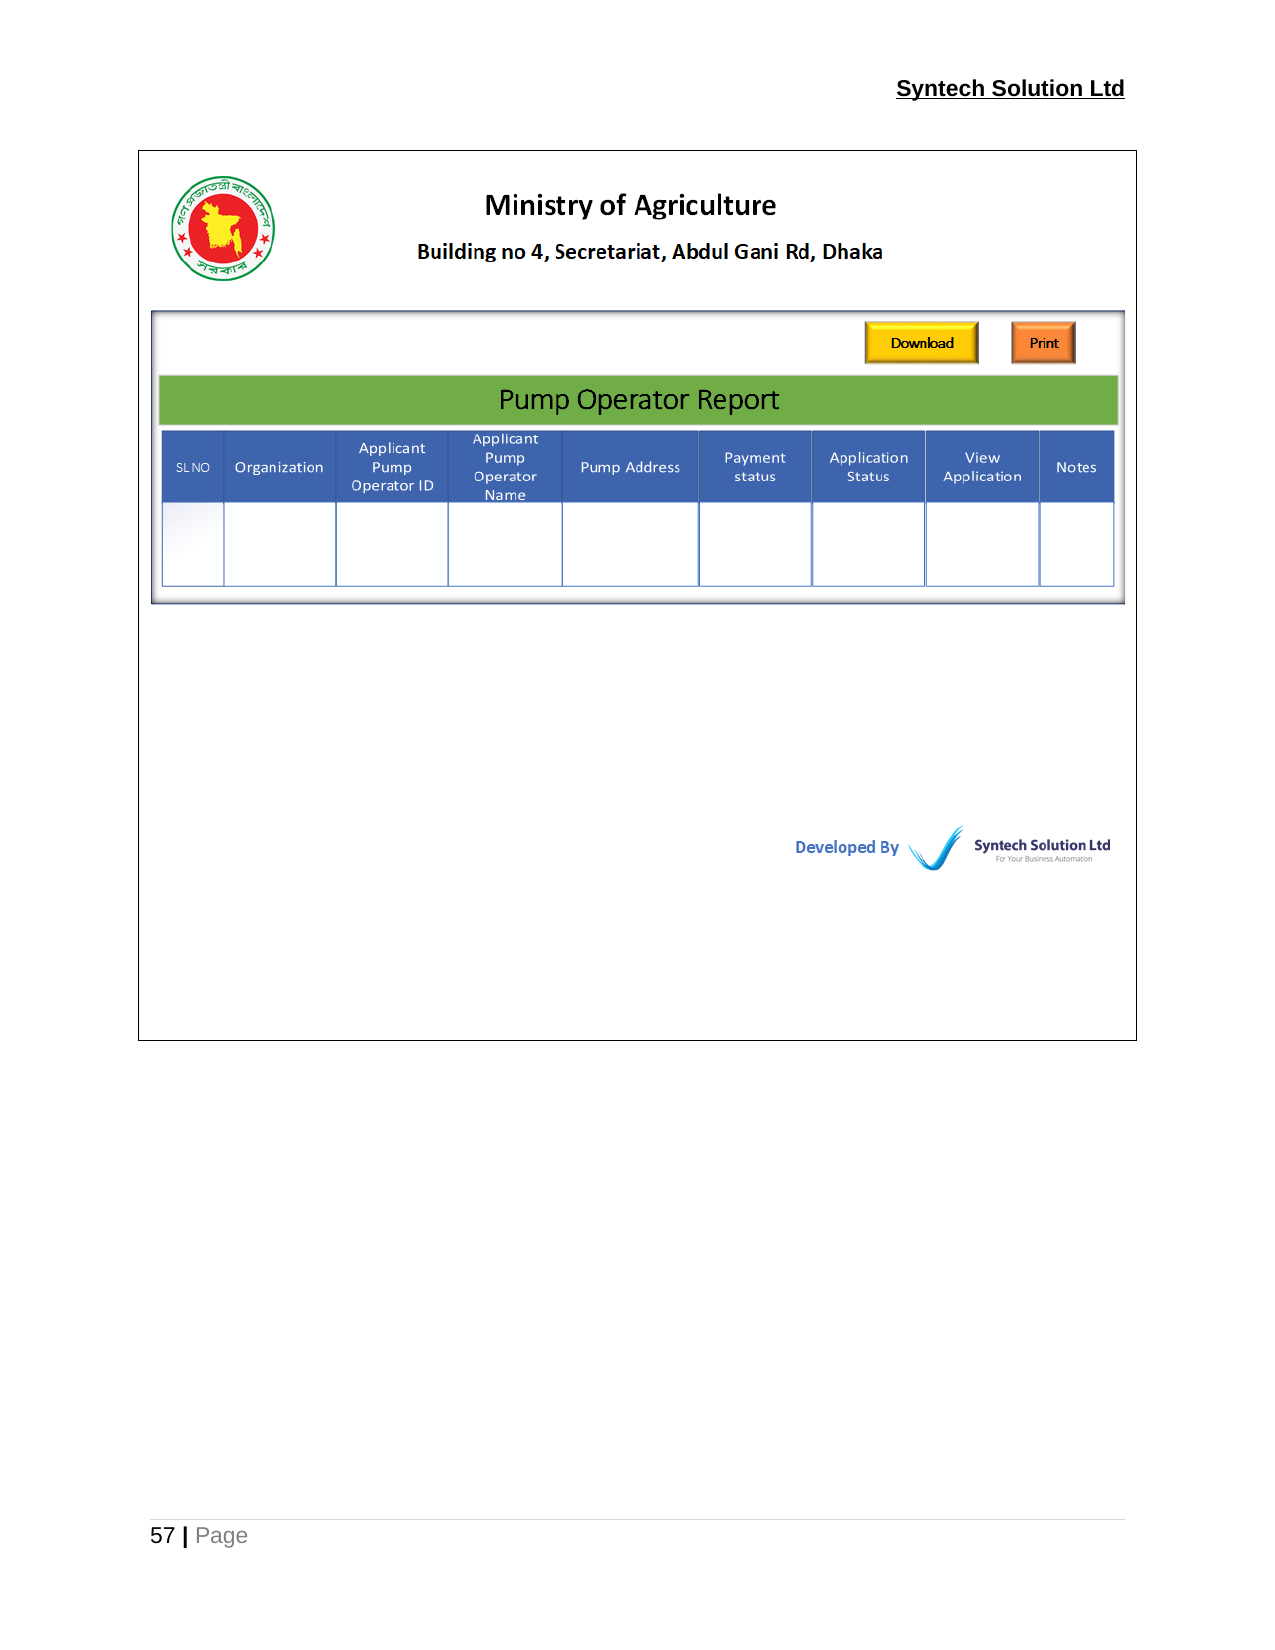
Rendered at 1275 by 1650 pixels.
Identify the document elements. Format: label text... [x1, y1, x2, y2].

picture [150, 176, 1125, 871]
table_cell Reports (Feature) Here user can search reports. [139, 151, 1136, 1040]
